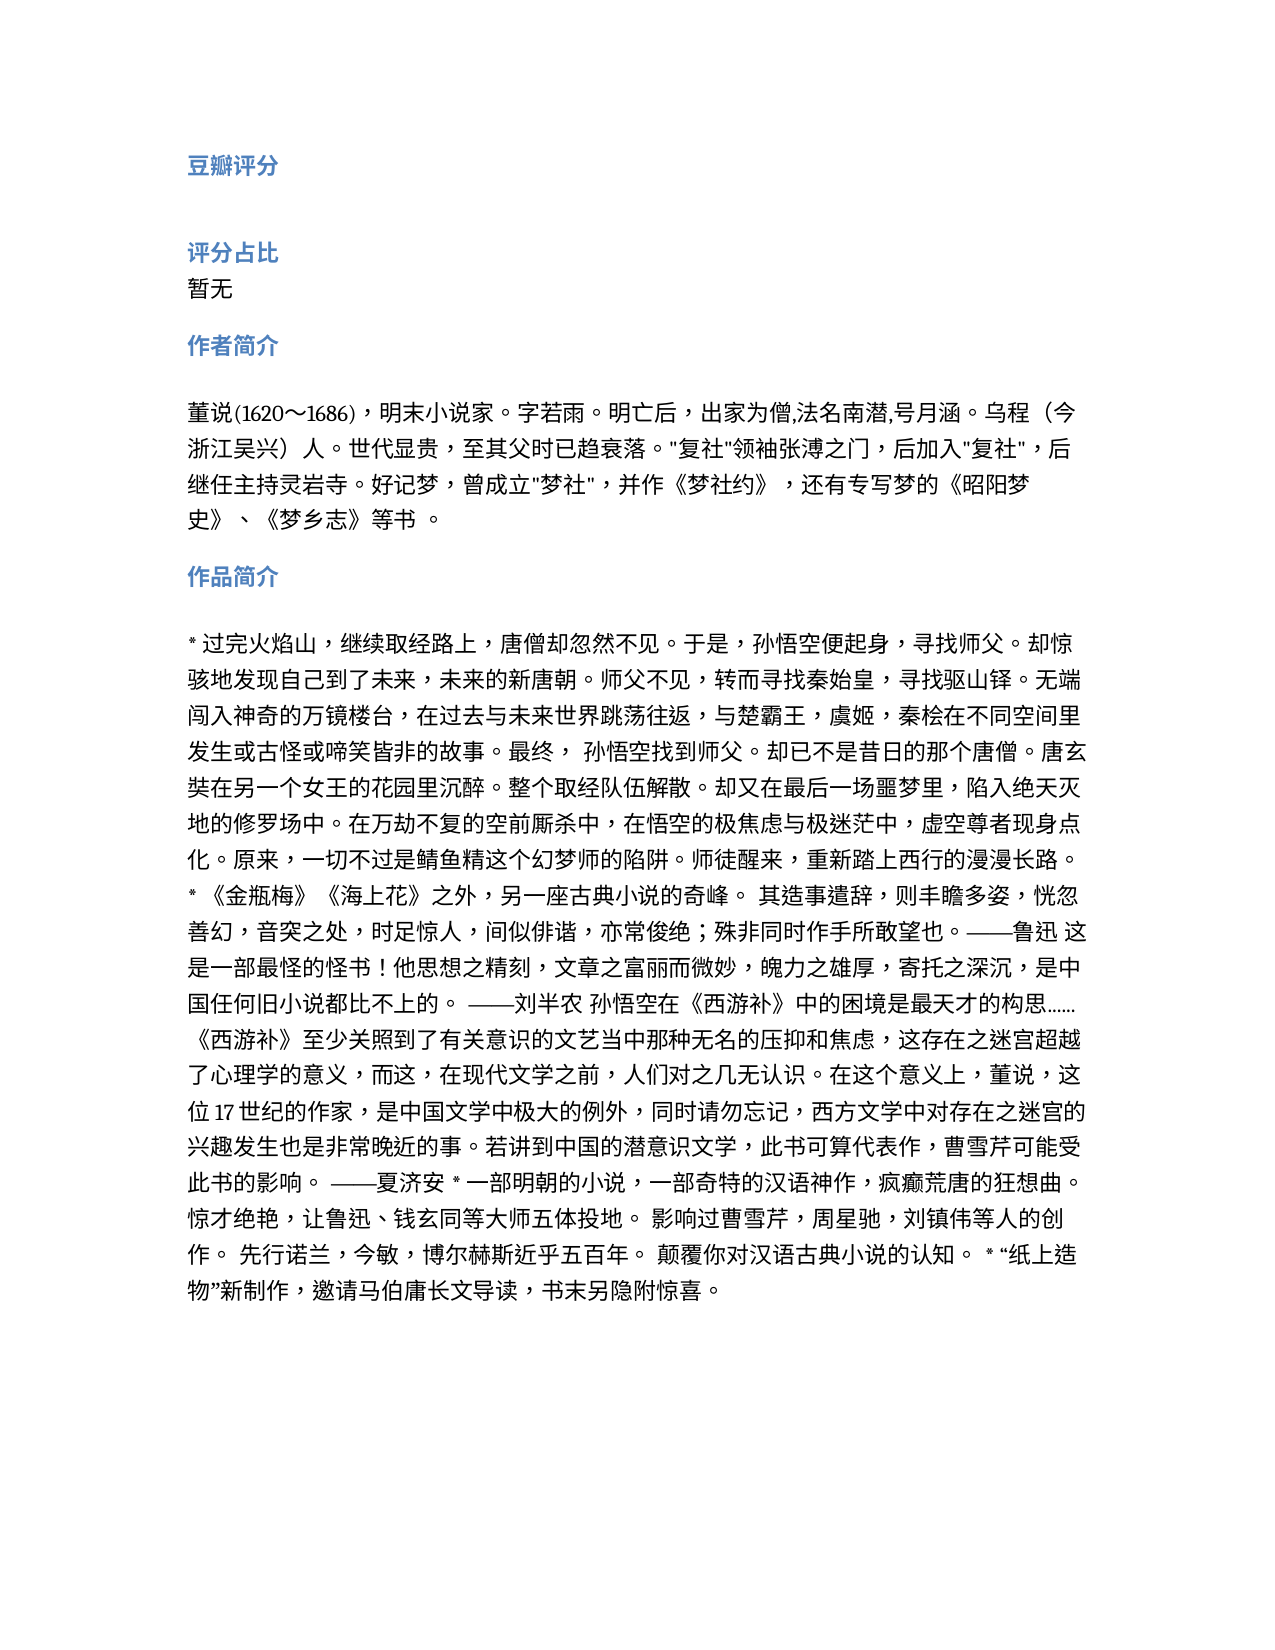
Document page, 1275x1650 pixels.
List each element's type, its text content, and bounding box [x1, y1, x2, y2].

subtitle 作者简介 [187, 330, 1087, 361]
text * 过完火焰山，继续取经路上，唐僧却忽然不见。于是，孙悟空便起身，寻找师父。却惊骇地发现自己到了未来，未来的新唐朝。师父不见，转而寻找秦始皇，寻找驱山铎。无端闯入神奇的万镜楼台，在过去与未来世界跳荡往返，与楚霸王，虞姬，秦桧在不同空间里发生或古怪或啼笑皆非的故事。最终， 孙悟空找到师父。却已不是昔日的那个唐僧。唐玄奘在另一个女王的花园里沉醉。整个取经队伍解散。却又在最后一场噩梦里，陷入绝天灭地的修罗场中。在万劫不复的空前厮杀中，在悟空的极焦虑与极迷茫中，虚空尊者现身点化。原来，一切不过是鲭鱼精这个幻梦师的陷阱。师徒醒来，重新踏上西行的漫漫长路。 * 《金瓶梅》《海上花》之外，另一座古典小说的奇峰。 其造事遣辞，则丰瞻多姿，恍忽善幻，音突之处，时足惊人，间似俳谐，亦常俊绝；殊非同时作手所敢望也。——鲁迅 这是一部最怪的怪书！他思想之精刻，文章之富丽而微妙，魄力之雄厚，寄托之深沉，是中国任何旧小说都比不上的。 ——刘半农 孙悟空在《西游补》中的困境是最天才的构思......《西游补》至少关照到了有关意识的文艺当中那种无名的压抑和焦虑，这存在之迷宫超越了心理学的意义，而这，在现代文学之前，人们对之几无认识。在这个意义上，董说，这位17世纪的作家，是中国文学中极大的例外，同时请勿忘记，西方文学中对存在之迷宫的兴趣发生也是非常晚近的事。若讲到中国的潜意识文学，此书可算代表作，曹雪芹可能受此书的影响。 ——夏济安 * 一部明朝的小说，一部奇特的汉语神作，疯癫荒唐的狂想曲。 惊才绝艳，让鲁迅、钱玄同等大师五体投地。 影响过曹雪芹，周星驰，刘镇伟等人的创作。 先行诺兰，今敏，博尔赫斯近乎五百年。 颠覆你对汉语古典小说的认知。 * “纸上造物”新制作，邀请马伯庸长文导读，书末另隐附惊喜。 [187, 597, 1087, 1306]
text 董说(1620～1686)，明末小说家。字若雨。明亡后，出家为僧,法名南潜,号月涵。乌程（今浙江吴兴）人。世代显贵，至其父时已趋衰落。"复社"领袖张溥之门，后加入"复社"，后继任主持灵岩寺。好记梦，曾成立"梦社"，并作《梦社约》，还有专写梦的《昭阳梦史》、《梦乡志》等书 。 [187, 366, 1087, 536]
text 暂无 [187, 273, 1087, 304]
subtitle 作品简介 [187, 561, 1087, 592]
subtitle 豆瓣评分 [187, 150, 1087, 181]
subtitle 评分占比 [187, 237, 1087, 268]
